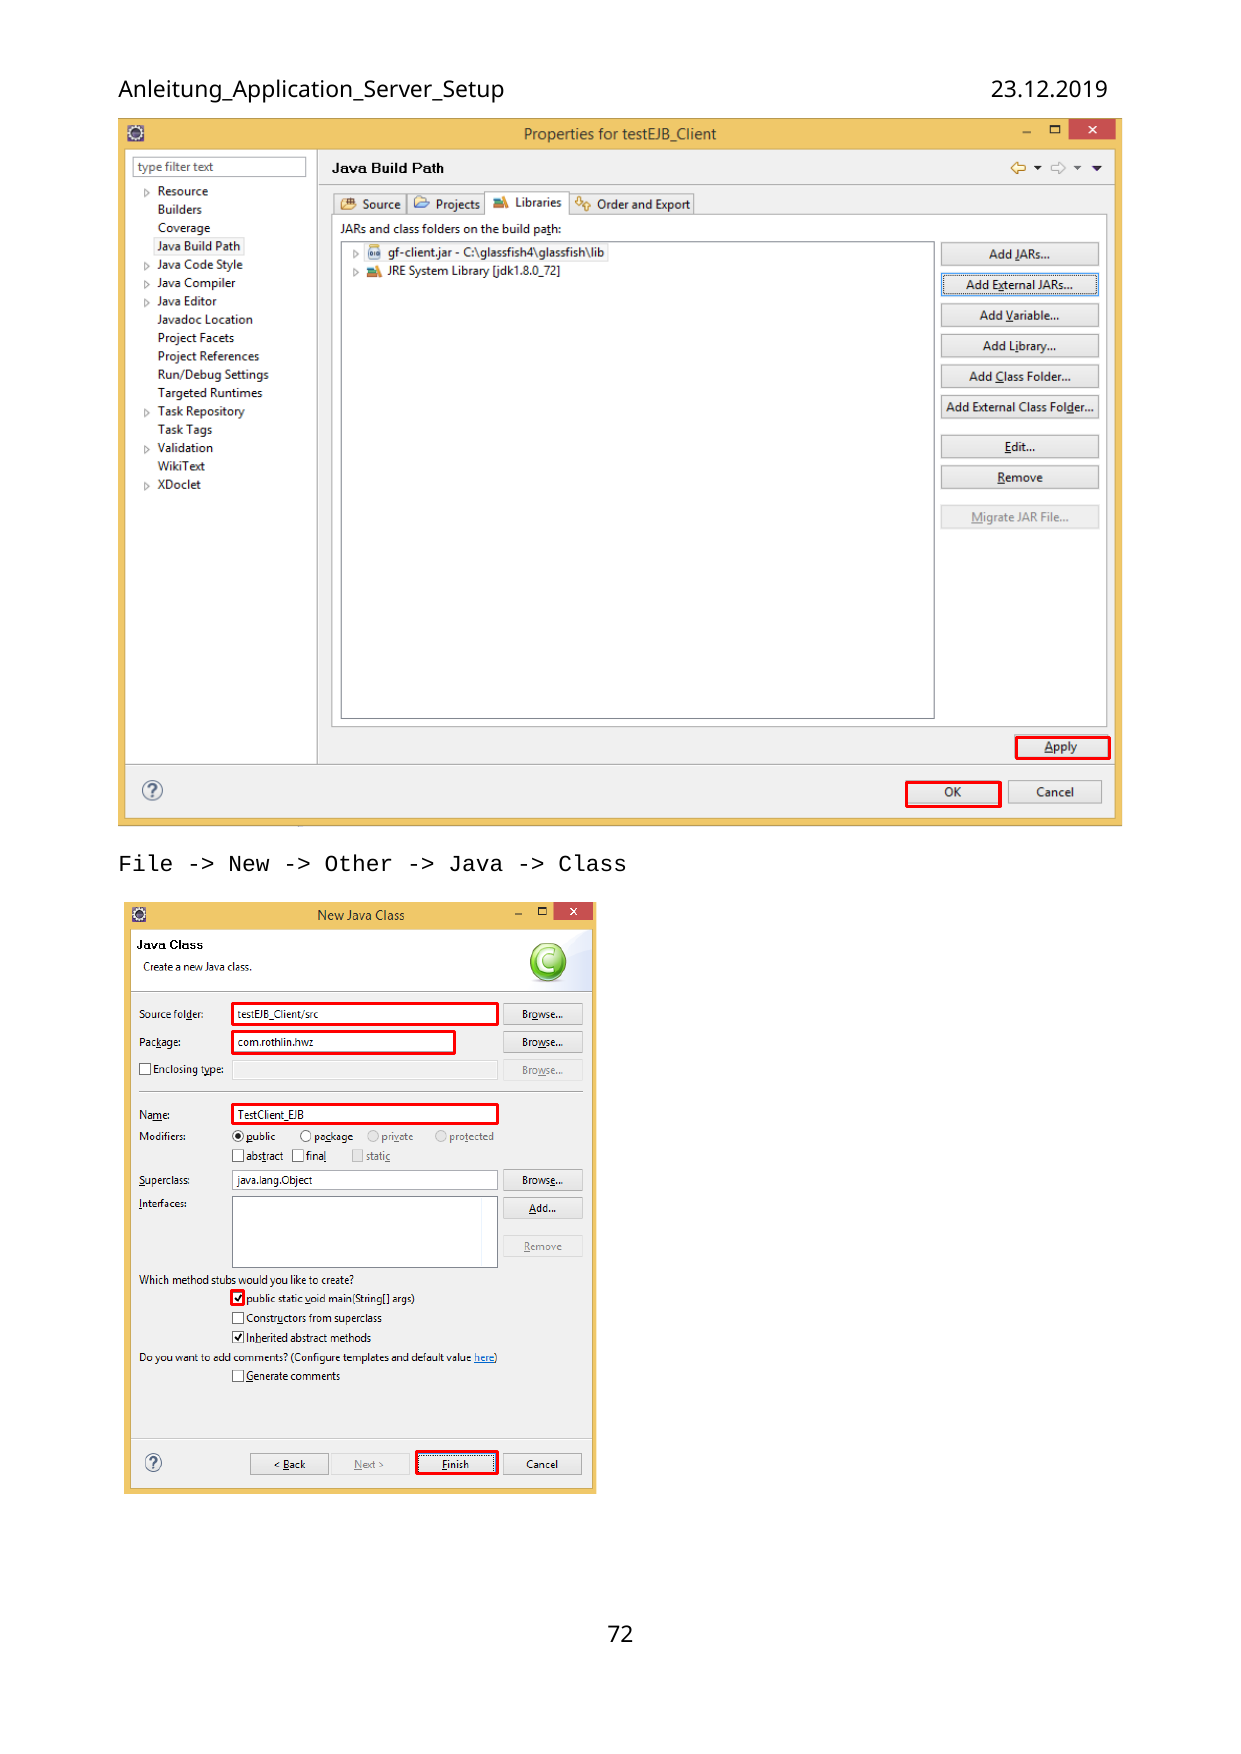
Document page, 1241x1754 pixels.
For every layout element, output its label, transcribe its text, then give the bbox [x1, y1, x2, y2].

picture [124, 902, 597, 1494]
text File -> New -> Other -> Java -> Class [118, 852, 1122, 878]
picture [118, 118, 1123, 827]
